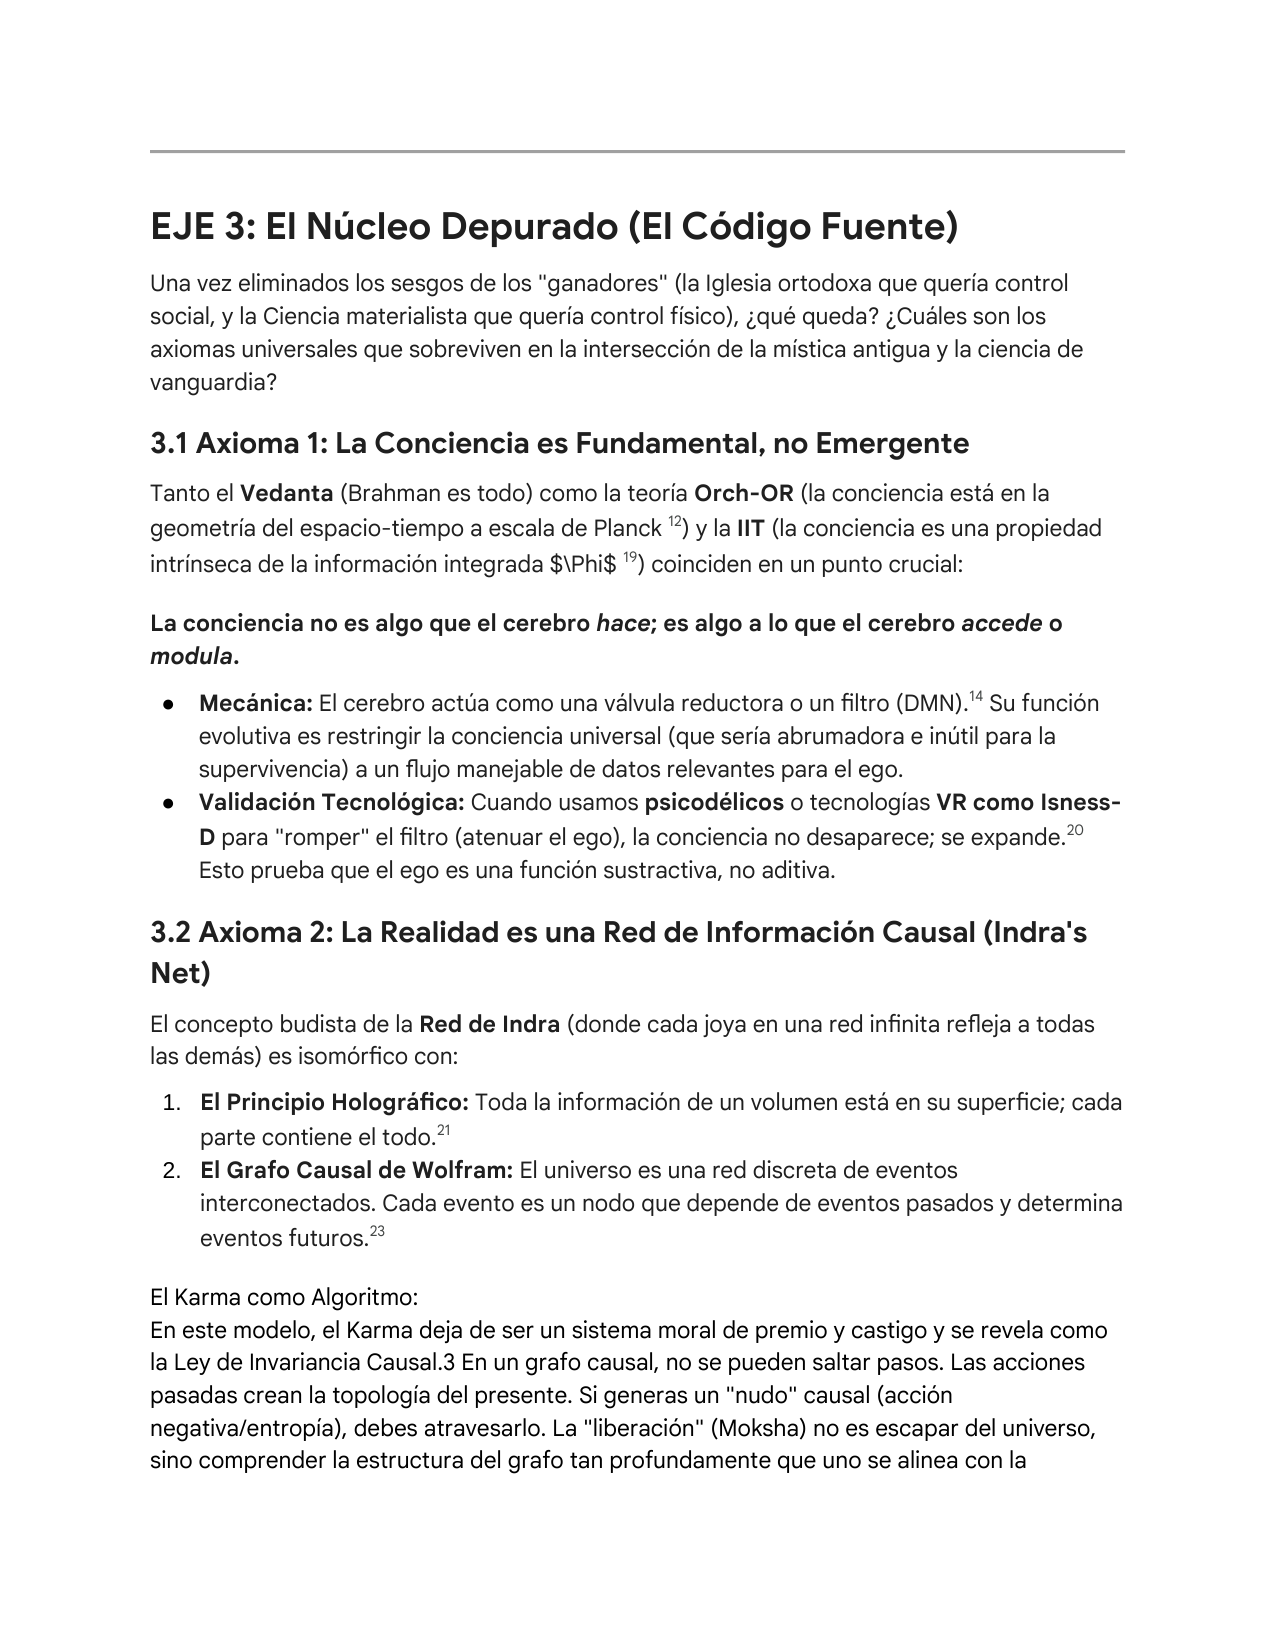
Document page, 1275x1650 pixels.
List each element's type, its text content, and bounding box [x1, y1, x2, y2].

list El Principio Holográfico: Toda la información de un volumen está en su superficie; cada parte contiene el todo.21 [162, 1088, 1125, 1152]
list El Grafo Causal de Wolfram: El universo es una red discreta de eventos interconectados. Cada evento es un nodo que depende de eventos pasados y determina eventos futuros.23 [162, 1157, 1125, 1254]
subtitle 3.1 Axioma 1: La Conciencia es Fundamental, no Emergente [150, 425, 1125, 462]
text Una vez eliminados los sesgos de los "ganadores" (la Iglesia ortodoxa que quería control social, y la Ciencia materialista que quería control físico), ¿qué queda? ¿Cuáles son los axiomas universales que sobreviven en la intersección de la mística antigua y la ciencia de vanguardia? [150, 269, 1125, 396]
text El Karma como Algoritmo: [150, 1283, 1125, 1312]
subtitle 3.2 Axioma 2: La Realidad es una Red de Información Causal (Indra's Net) [150, 914, 1125, 992]
subtitle EJE 3: El Núcleo Depurado (El Código Fuente) [150, 154, 1125, 251]
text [150, 1316, 1125, 1475]
list Mecánica: El cerebro actúa como una válvula reductora o un filtro (DMN).14 Su función evolutiva es restringir la conciencia universal (que sería abrumadora e inútil para la supervivencia) a un flujo manejable de datos relevantes para el ego. [161, 687, 1125, 784]
text El concepto budista de la Red de Indra (donde cada joya en una red infinita refleja a todas las demás) es isomórfico con: [150, 1010, 1125, 1071]
list Validación Tecnológica: Cuando usamos psicodélicos o tecnologías VR como Isness-D para "romper" el filtro (atenuar el ego), la conciencia no desaparece; se expande.20 Esto prueba que el ego es una función sustractiva, no aditiva. [161, 788, 1125, 885]
text Tanto el Vedanta (Brahman es todo) como la teoría Orch-OR (la conciencia está en la geometría del espacio-tiempo a escala de Planck 12) y la IIT (la conciencia es una propiedad intrínseca de la información integrada $\Phi$ 19) coinciden en un punto crucial: [150, 479, 1125, 580]
text La conciencia no es algo que el cerebro hace; es algo a lo que el cerebro accede o modula. [150, 609, 1125, 671]
